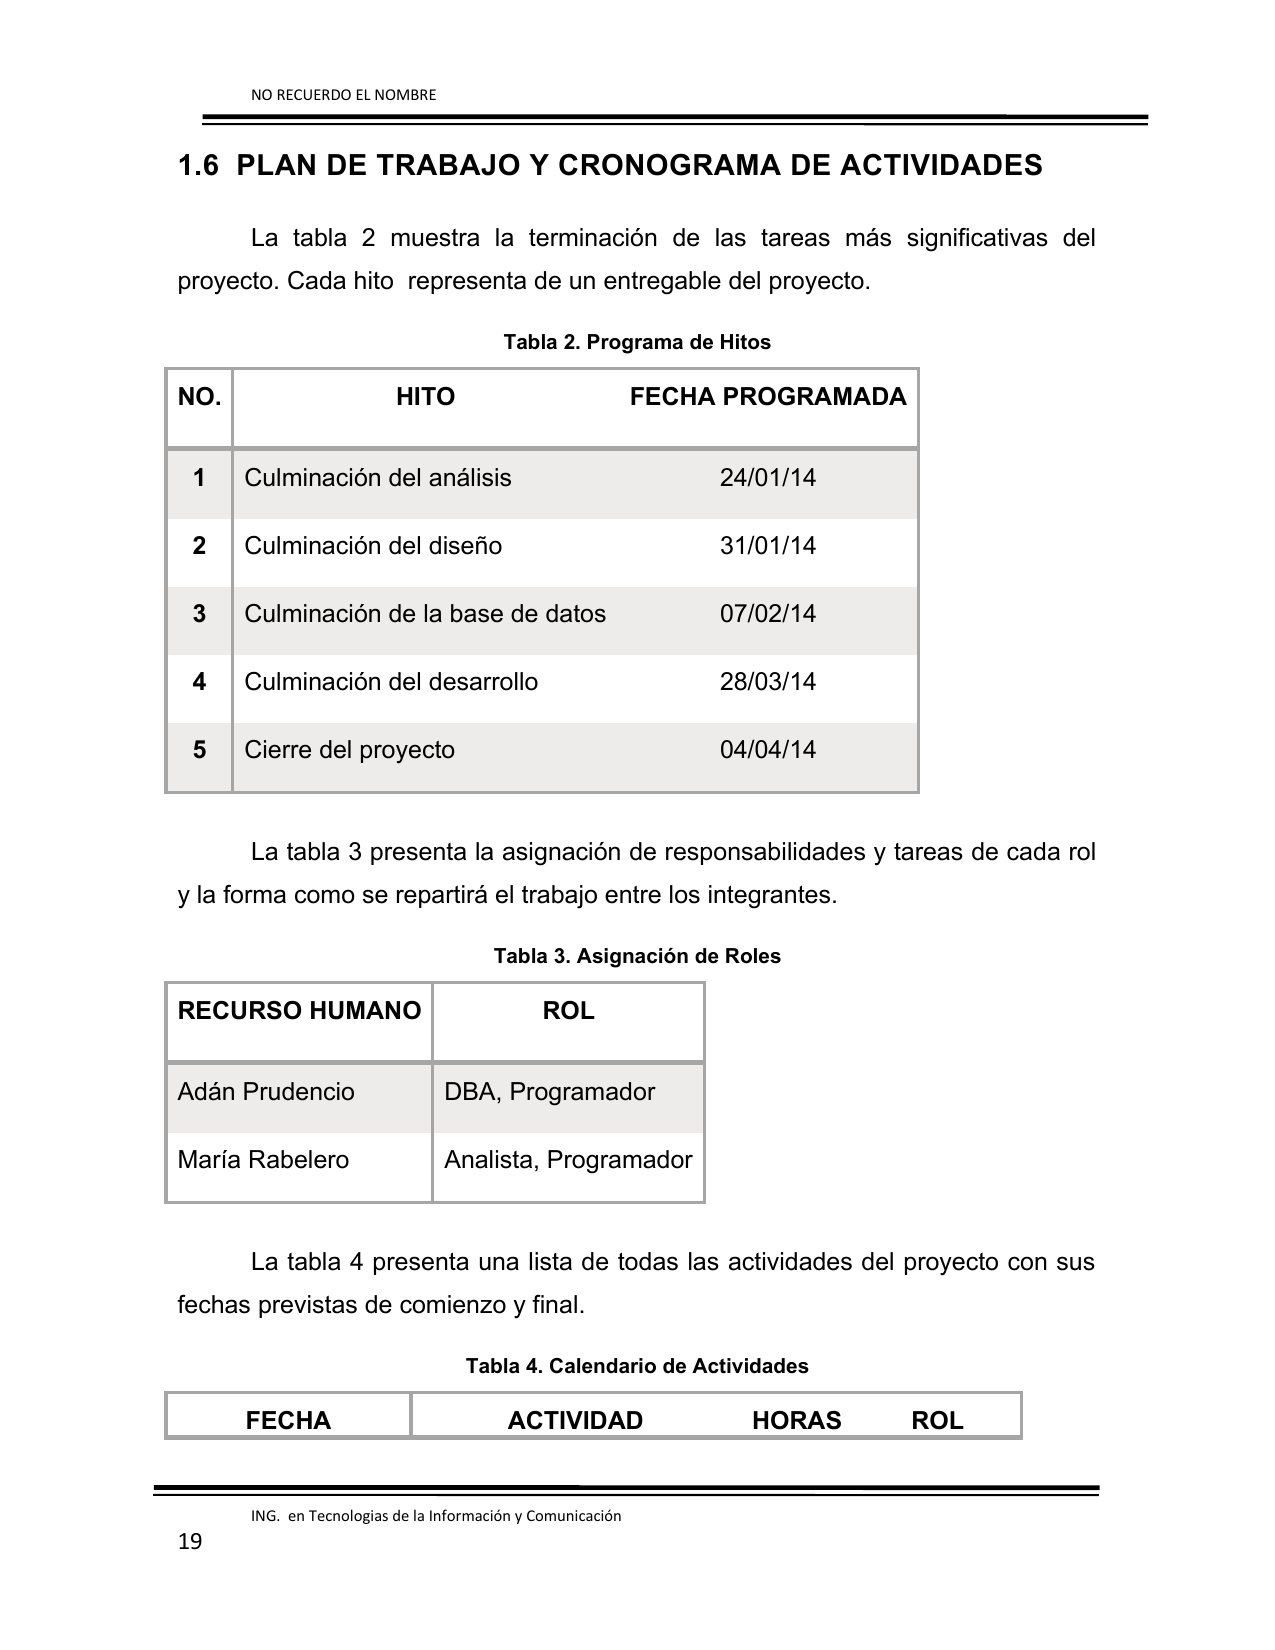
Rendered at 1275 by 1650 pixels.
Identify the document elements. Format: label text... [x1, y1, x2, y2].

table_cell 5 [168, 723, 231, 791]
table_header FECHA [168, 1394, 409, 1435]
table_cell 31/01/14 [618, 519, 917, 587]
table_cell 3 [168, 587, 231, 655]
table_header RECURSO HUMANO [168, 984, 431, 1060]
table_cell 2 [168, 519, 231, 587]
table_cell Analista, Programador [434, 1133, 703, 1201]
table_cell DBA, Programador [434, 1065, 703, 1133]
table_header Fecha Programada [618, 370, 917, 446]
table_cell María Rabelero [168, 1133, 431, 1201]
table_cell Culminación de la base de datos [234, 587, 618, 655]
table_cell Cierre del proyecto [234, 723, 618, 791]
table_cell Culminación del análisis [234, 451, 618, 519]
subtitle Plan de trabajo y cronograma de actividades [177, 148, 1098, 181]
table_cell Culminación del diseño [234, 519, 618, 587]
text La tabla 3 presenta la asignación de responsabilidades y tareas de cada rol y la forma como se repartirá el trabajo entre los integrantes. [177, 837, 1098, 909]
table_header ACTIVIDAD [413, 1394, 741, 1435]
table_cell 28/03/14 [618, 655, 917, 723]
text La tabla 2 muestra la terminación de las tareas más significativas del proyecto. Cada hito representa de un entregable del proyecto. [177, 223, 1098, 295]
table_header Rol [853, 1394, 1020, 1435]
table_cell 07/02/14 [618, 587, 917, 655]
table_cell Adán Prudencio [168, 1065, 431, 1133]
table_cell 04/04/14 [618, 723, 917, 791]
table_header Hito [234, 370, 618, 446]
table_cell Culminación del desarrollo [234, 655, 618, 723]
table_header HORAS [741, 1394, 853, 1435]
table_cell 24/01/14 [618, 451, 917, 519]
table_cell 4 [168, 655, 231, 723]
table_header ROL [434, 984, 703, 1060]
table_header No. [168, 370, 231, 446]
table_cell 1 [168, 451, 231, 519]
text La tabla 4 presenta una lista de todas las actividades del proyecto con sus fechas previstas de comienzo y final. [177, 1247, 1098, 1319]
